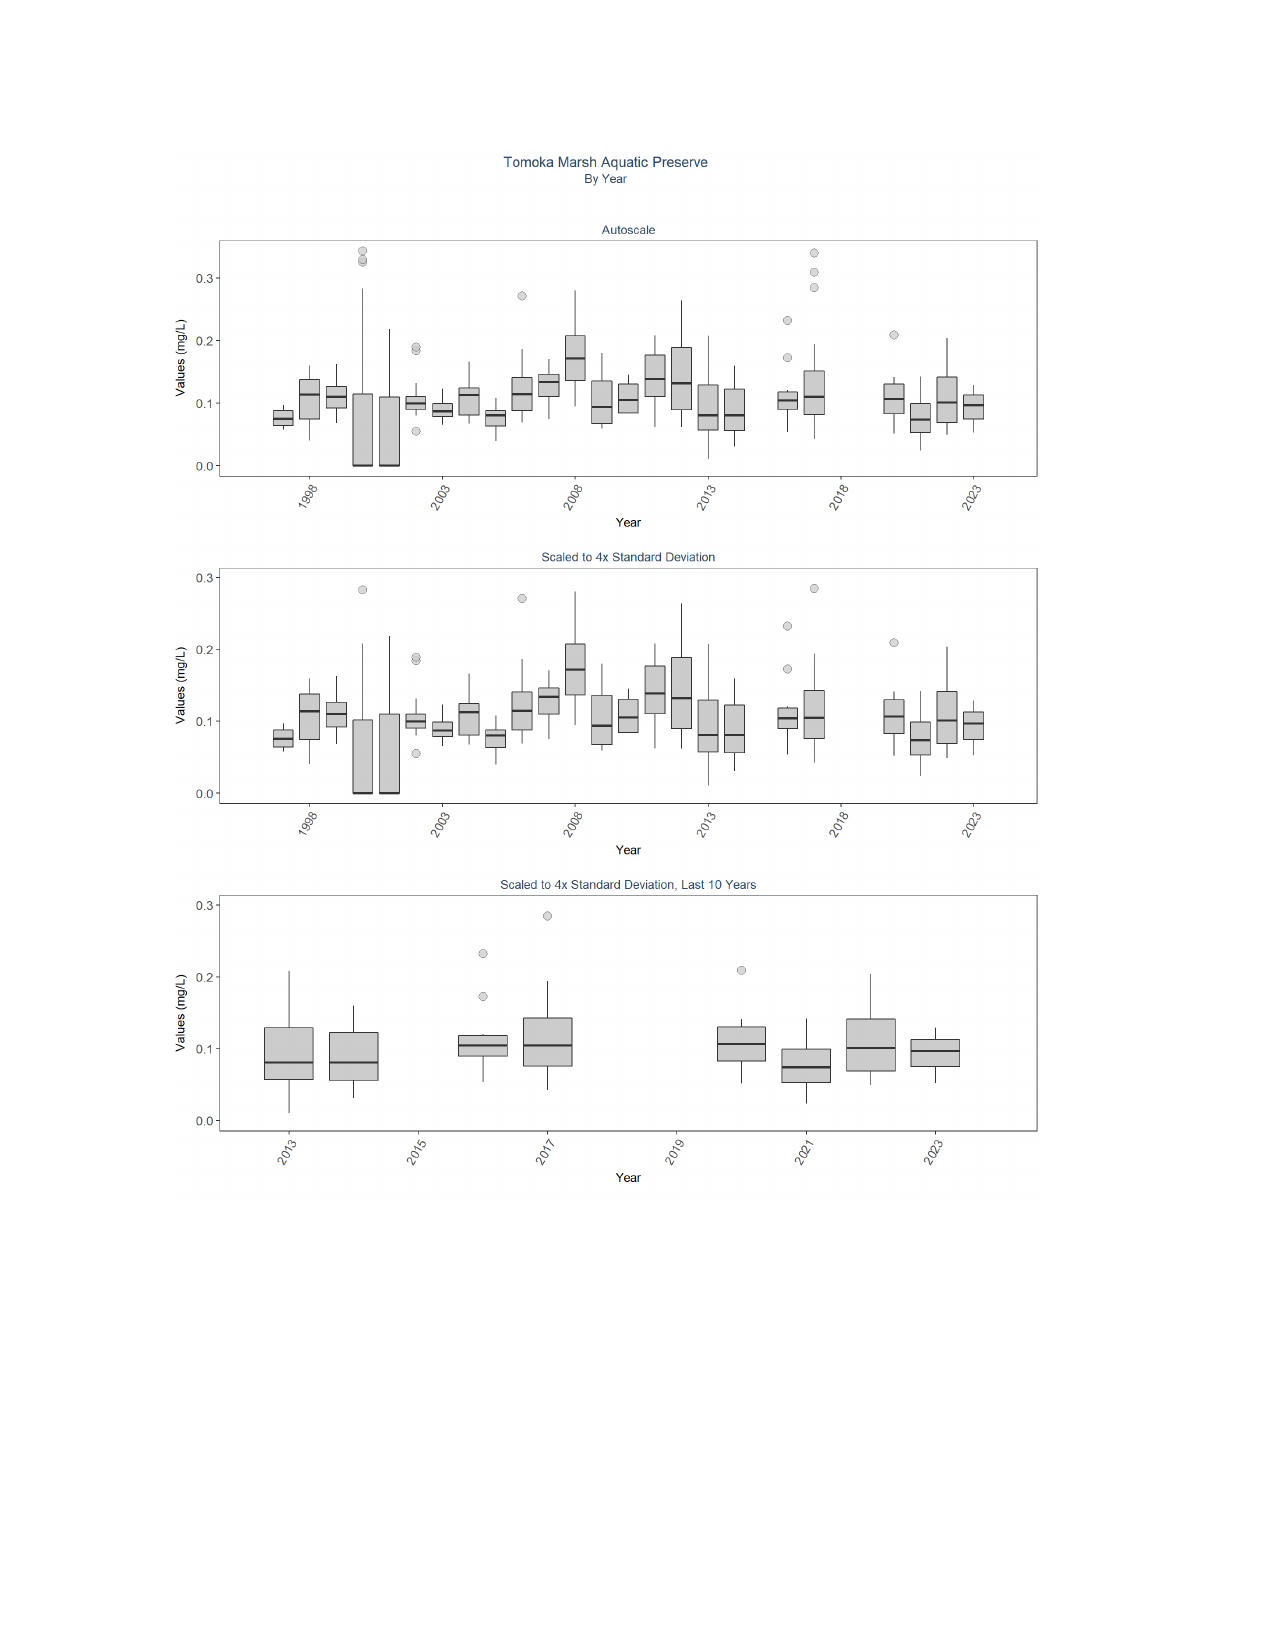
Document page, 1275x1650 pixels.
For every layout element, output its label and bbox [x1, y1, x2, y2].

picture [168, 150, 1044, 1200]
